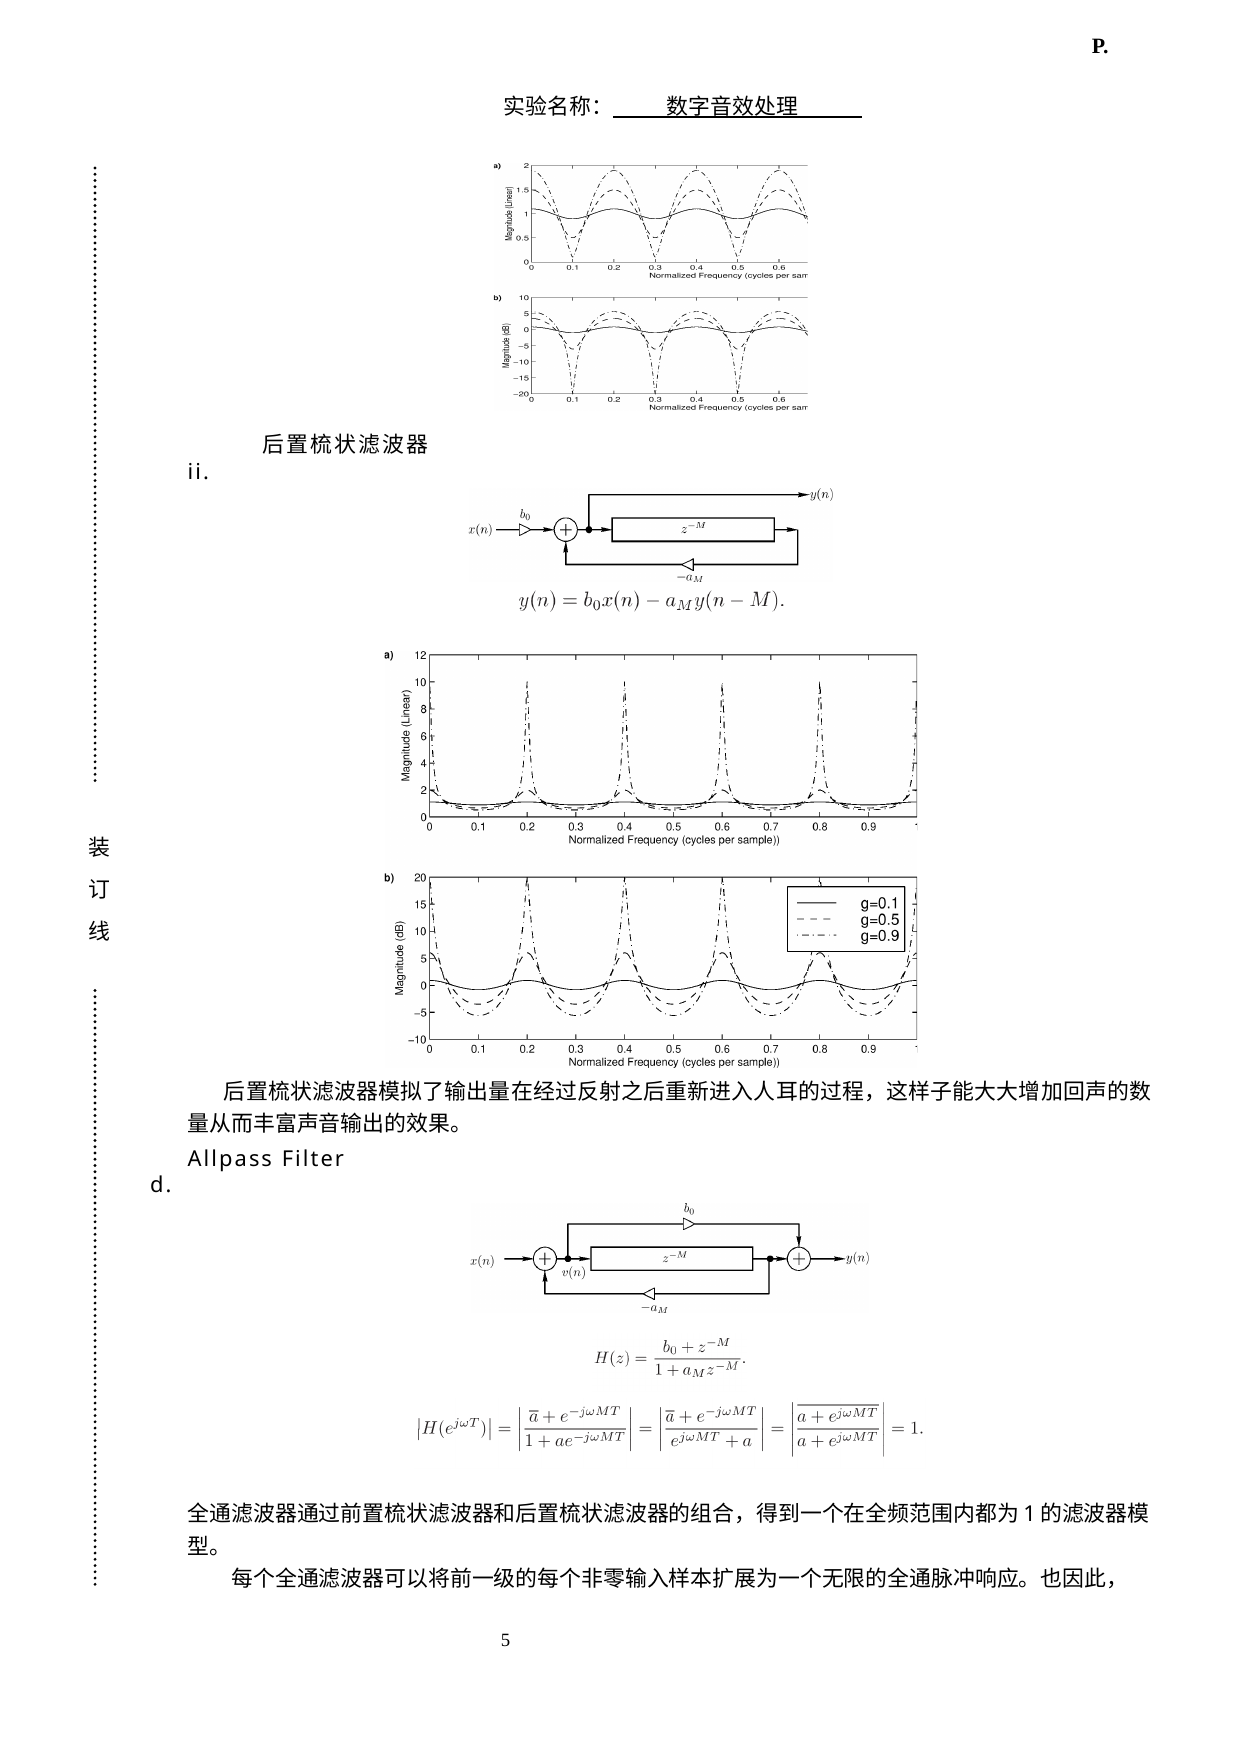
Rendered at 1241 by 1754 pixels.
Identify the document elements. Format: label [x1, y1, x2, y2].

picture [493, 163, 808, 411]
picture [468, 488, 833, 582]
picture [470, 1203, 869, 1313]
picture [384, 651, 918, 1068]
picture [413, 1398, 926, 1469]
picture [515, 586, 787, 627]
picture [591, 1333, 748, 1392]
